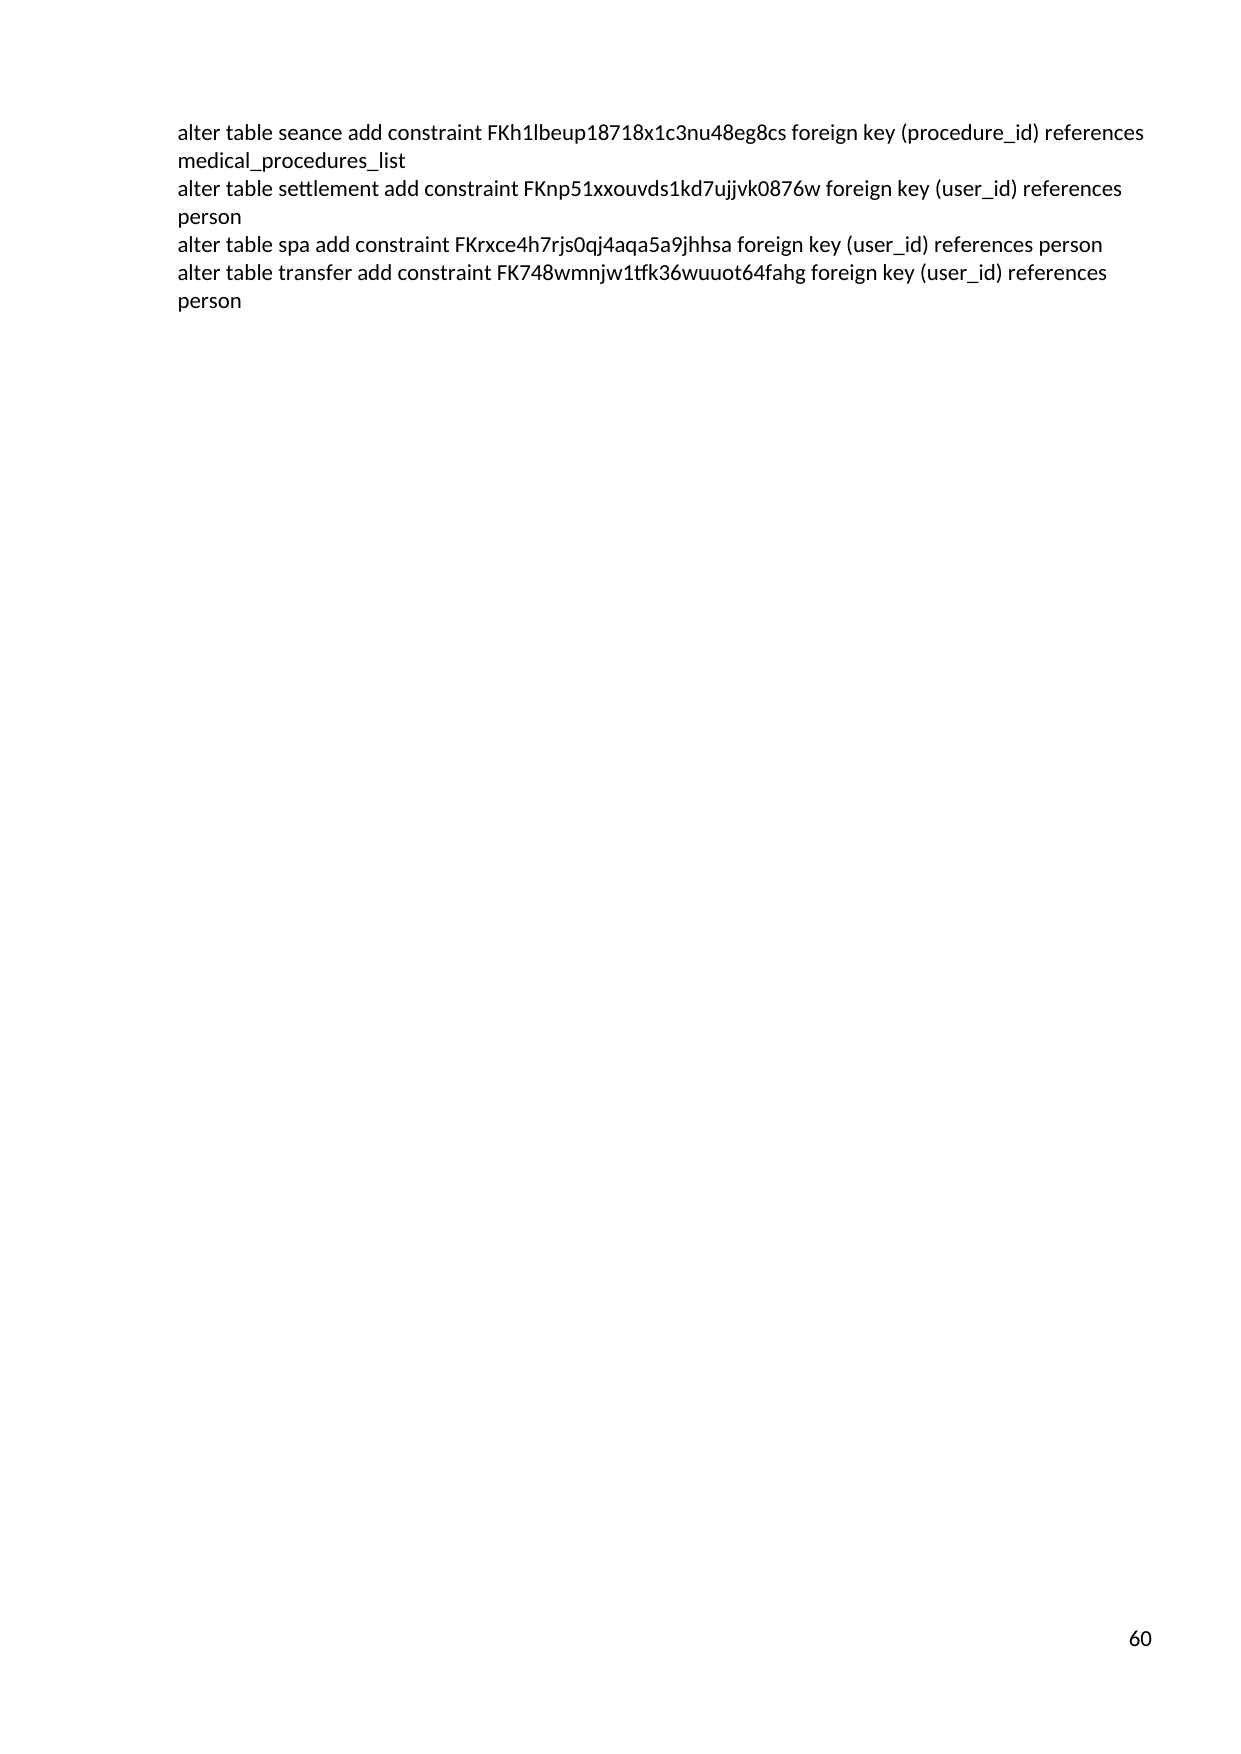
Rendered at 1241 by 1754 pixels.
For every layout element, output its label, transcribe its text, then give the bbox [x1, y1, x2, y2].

text alter table seance add constraint FKh1lbeup18718x1c3nu48eg8cs foreign key (procedure_id) references medical_procedures_list [177, 118, 1152, 174]
text alter table transfer add constraint FK748wmnjw1tfk36wuuot64fahg foreign key (user_id) references person [177, 258, 1152, 314]
text alter table spa add constraint FKrxce4h7rjs0qj4aqa5a9jhhsa foreign key (user_id) references person [177, 230, 1152, 258]
text alter table settlement add constraint FKnp51xxouvds1kd7ujjvk0876w foreign key (user_id) references person [177, 174, 1152, 230]
